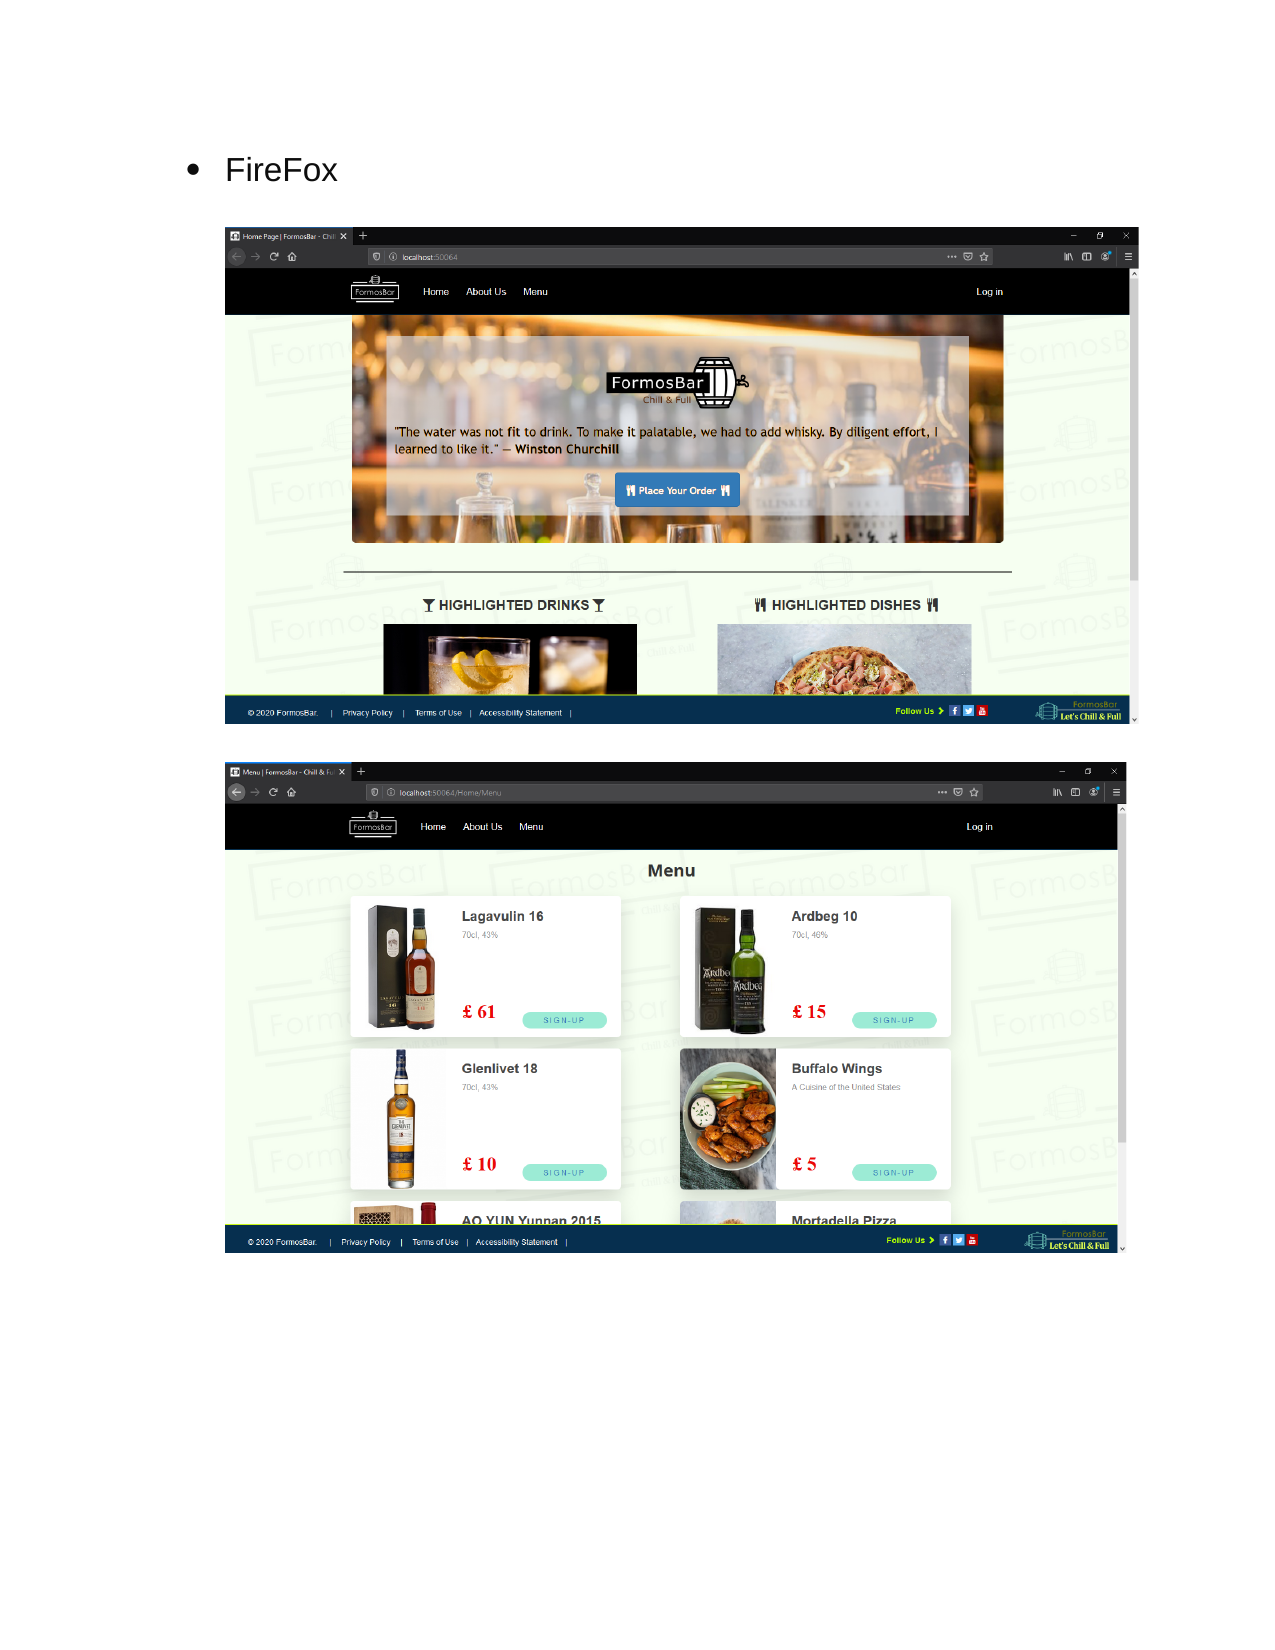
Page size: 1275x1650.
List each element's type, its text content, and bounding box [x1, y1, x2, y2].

picture [225, 762, 1127, 1253]
picture [225, 227, 1139, 724]
